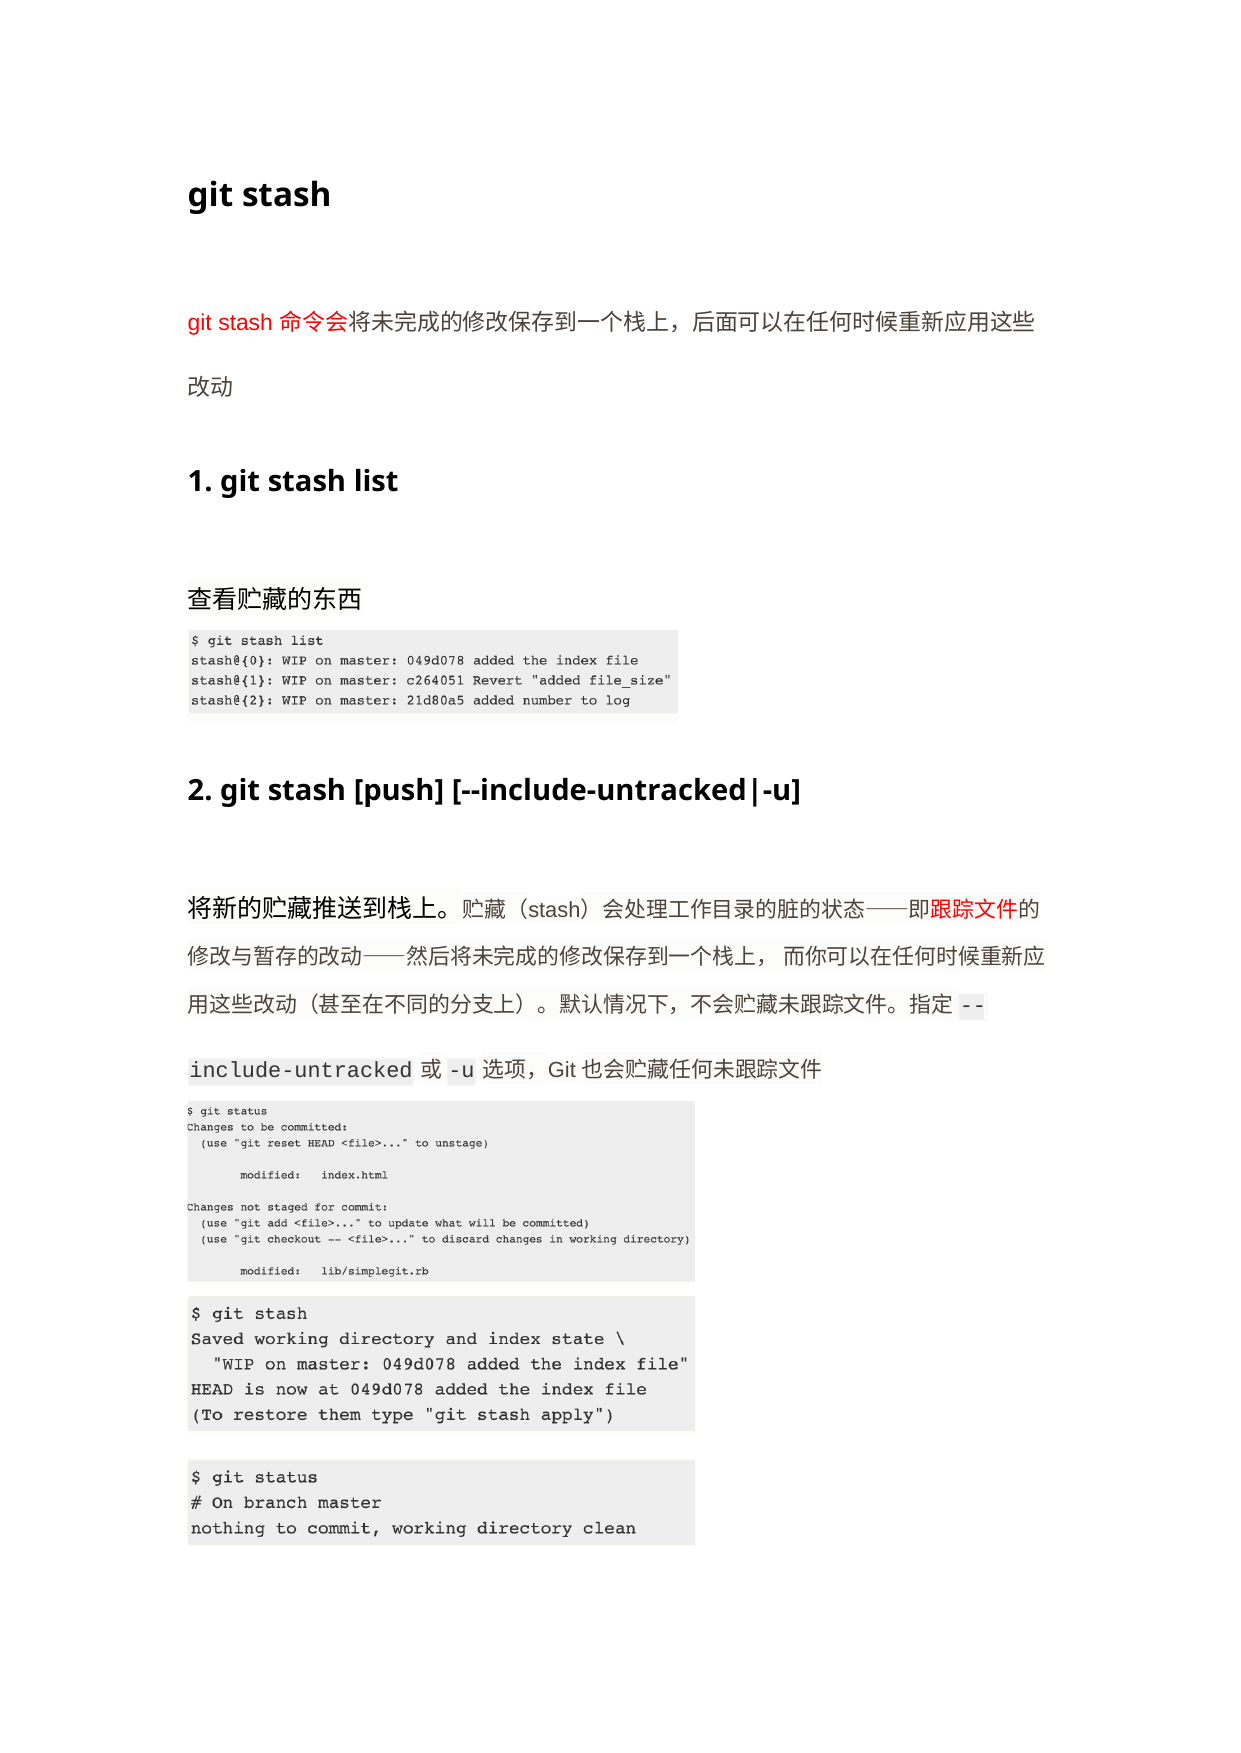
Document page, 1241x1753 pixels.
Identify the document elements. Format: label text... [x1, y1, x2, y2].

picture [187, 630, 678, 723]
subtitle git stash [187, 161, 1053, 226]
picture [187, 1458, 696, 1546]
text git stash 命令会将未完成的修改保存到一个栈上，后面可以在任何时候重新应用这些改动 [187, 288, 1053, 418]
subtitle 1. git stash list [187, 447, 1053, 512]
subtitle 2. git stash [push] [--include-untracked|-u] [187, 757, 1053, 822]
picture [187, 1296, 696, 1435]
text 将新的贮藏推送到栈上。贮藏（stash）会处理工作目录的脏的状态——即跟踪文件的修改与暂存的改动——然后将未完成的修改保存到一个栈上， 而你可以在任何时候重新应用这些改动（甚至在不同的分支上）。默认情况下，不会贮藏未跟踪文件。指定 --include-untracked 或 -u 选项，Git 也会贮藏任何未跟踪文件 [187, 874, 1053, 1101]
text 查看贮藏的东西 [187, 565, 1053, 630]
picture [187, 1101, 696, 1285]
